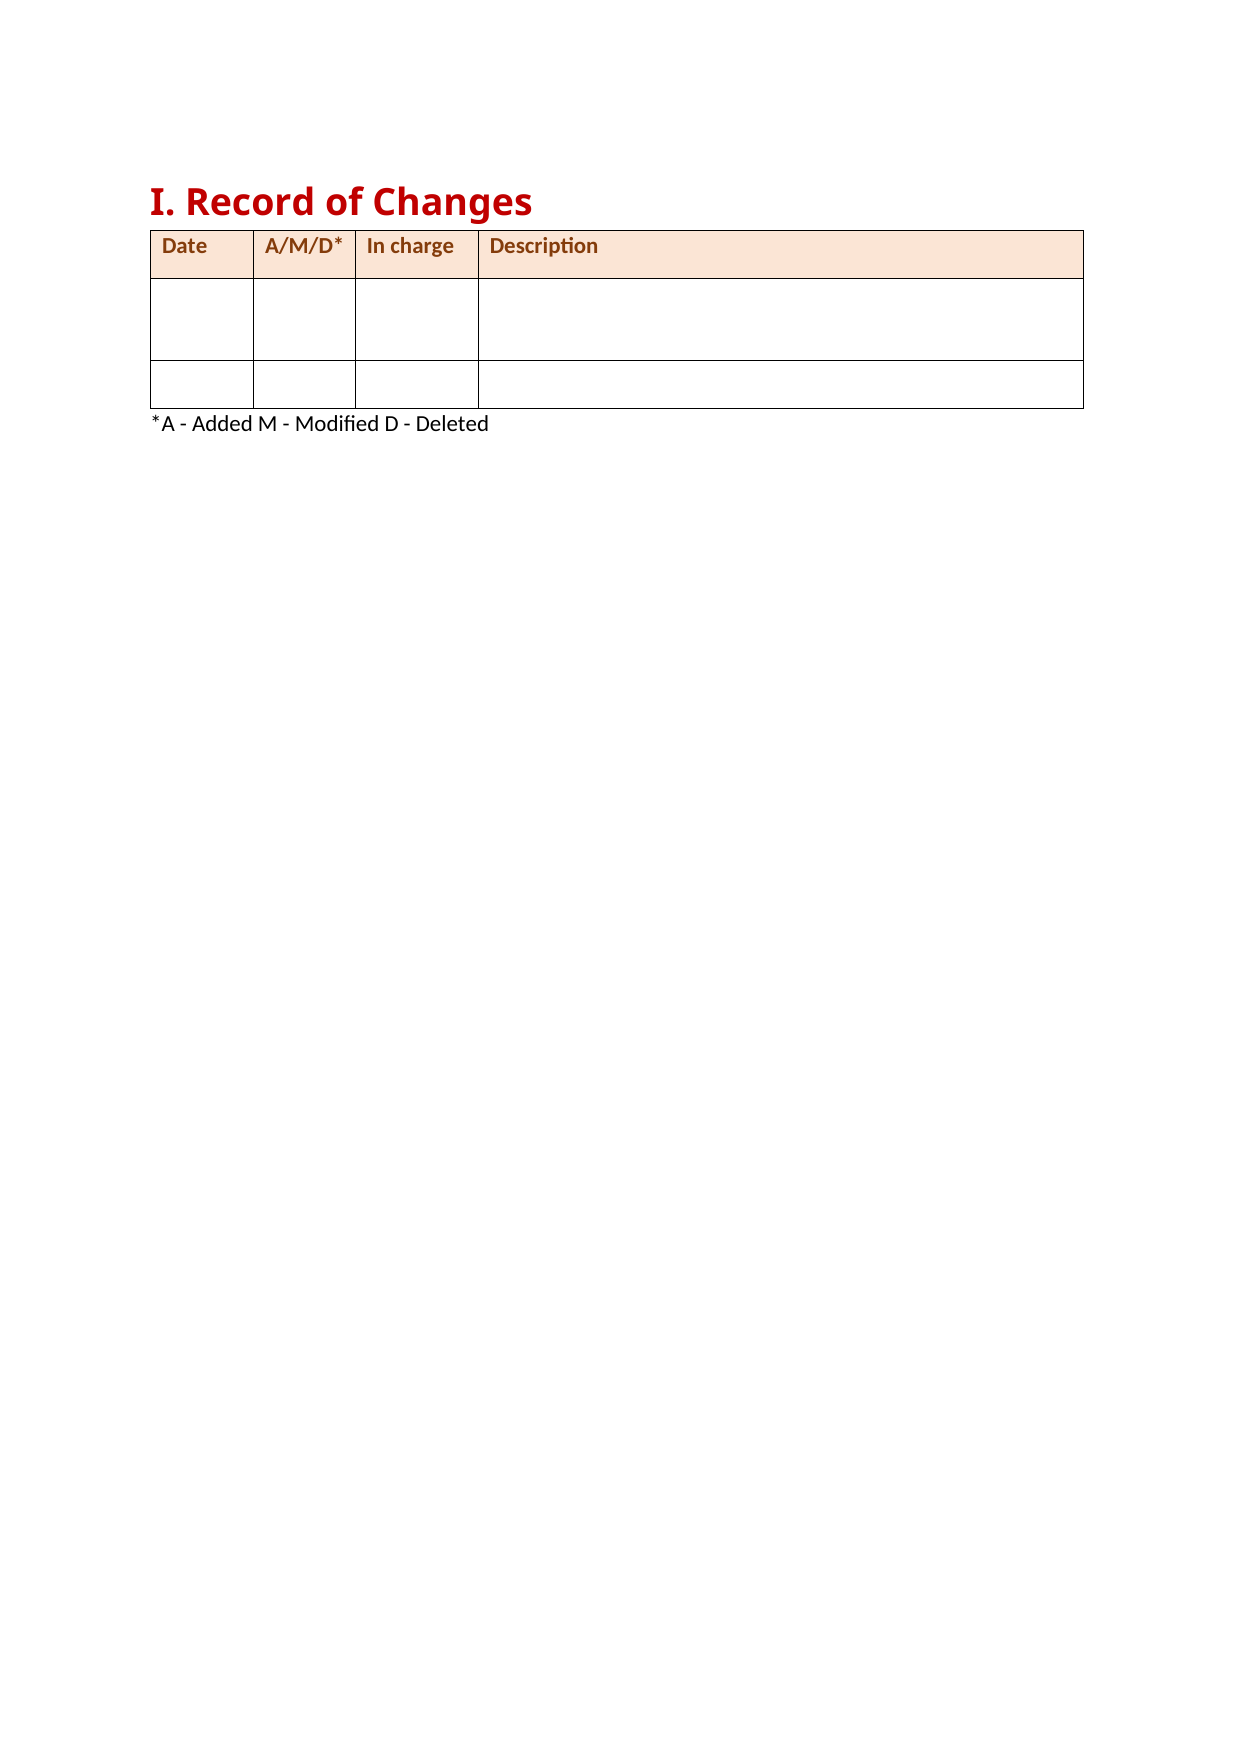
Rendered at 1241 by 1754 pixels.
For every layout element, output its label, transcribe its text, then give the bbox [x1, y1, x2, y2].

table_cell [479, 361, 1083, 408]
table_cell [356, 279, 478, 360]
table_cell [356, 361, 478, 408]
subtitle I. Record of Changes [150, 175, 1198, 226]
table_header In charge [356, 231, 478, 278]
table_cell [151, 279, 253, 360]
table_cell [151, 361, 253, 408]
table_header Description [479, 231, 1083, 278]
table_header Date [151, 231, 253, 278]
table_cell [254, 361, 355, 408]
text *A - Added M - Modified D - Deleted [150, 409, 1198, 437]
table_header A/M/D* [254, 231, 355, 278]
table_cell [254, 279, 355, 360]
table_cell [479, 279, 1083, 360]
